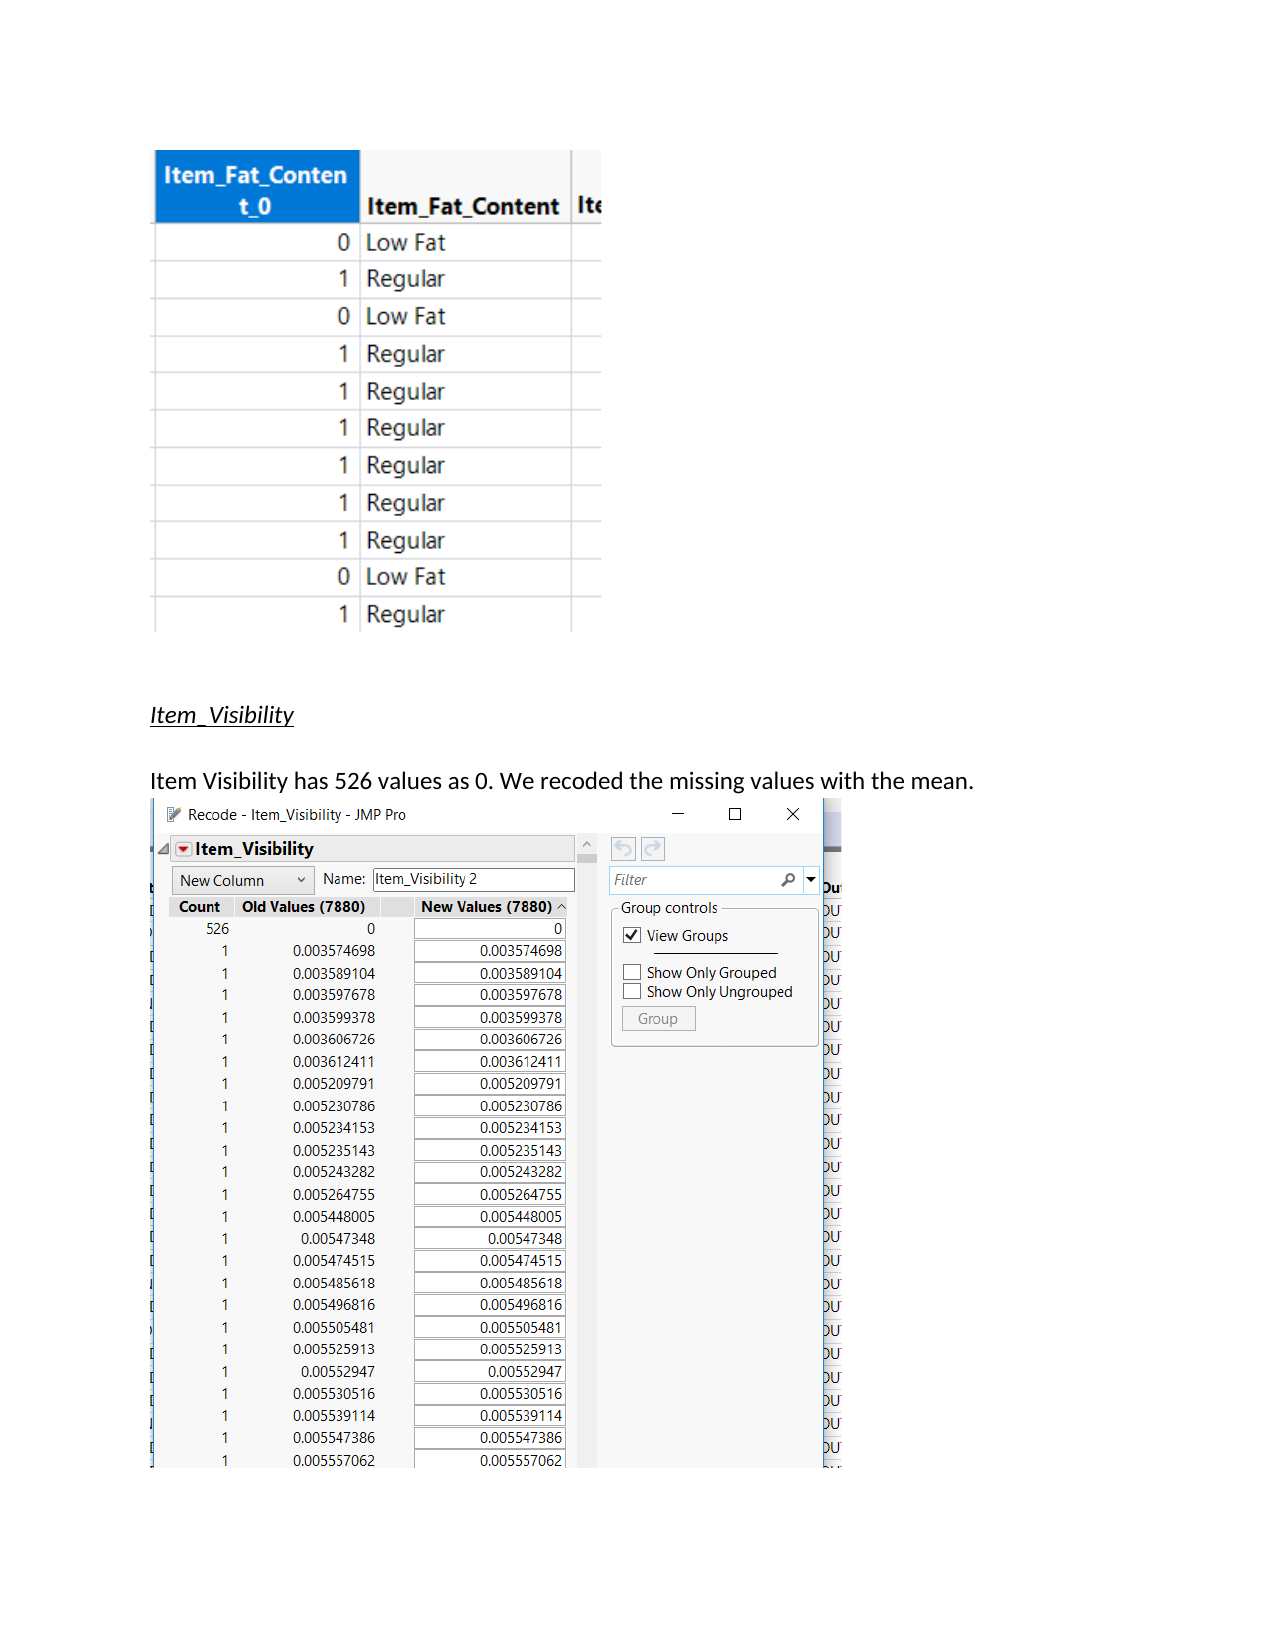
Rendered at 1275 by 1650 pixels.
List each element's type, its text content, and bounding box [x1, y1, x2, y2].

text Item_Visibility [150, 700, 1125, 730]
picture [150, 798, 842, 1468]
text Item Visibility has 526 values as 0. We recoded the missing values with the mean. [150, 766, 1125, 796]
picture [150, 150, 602, 632]
